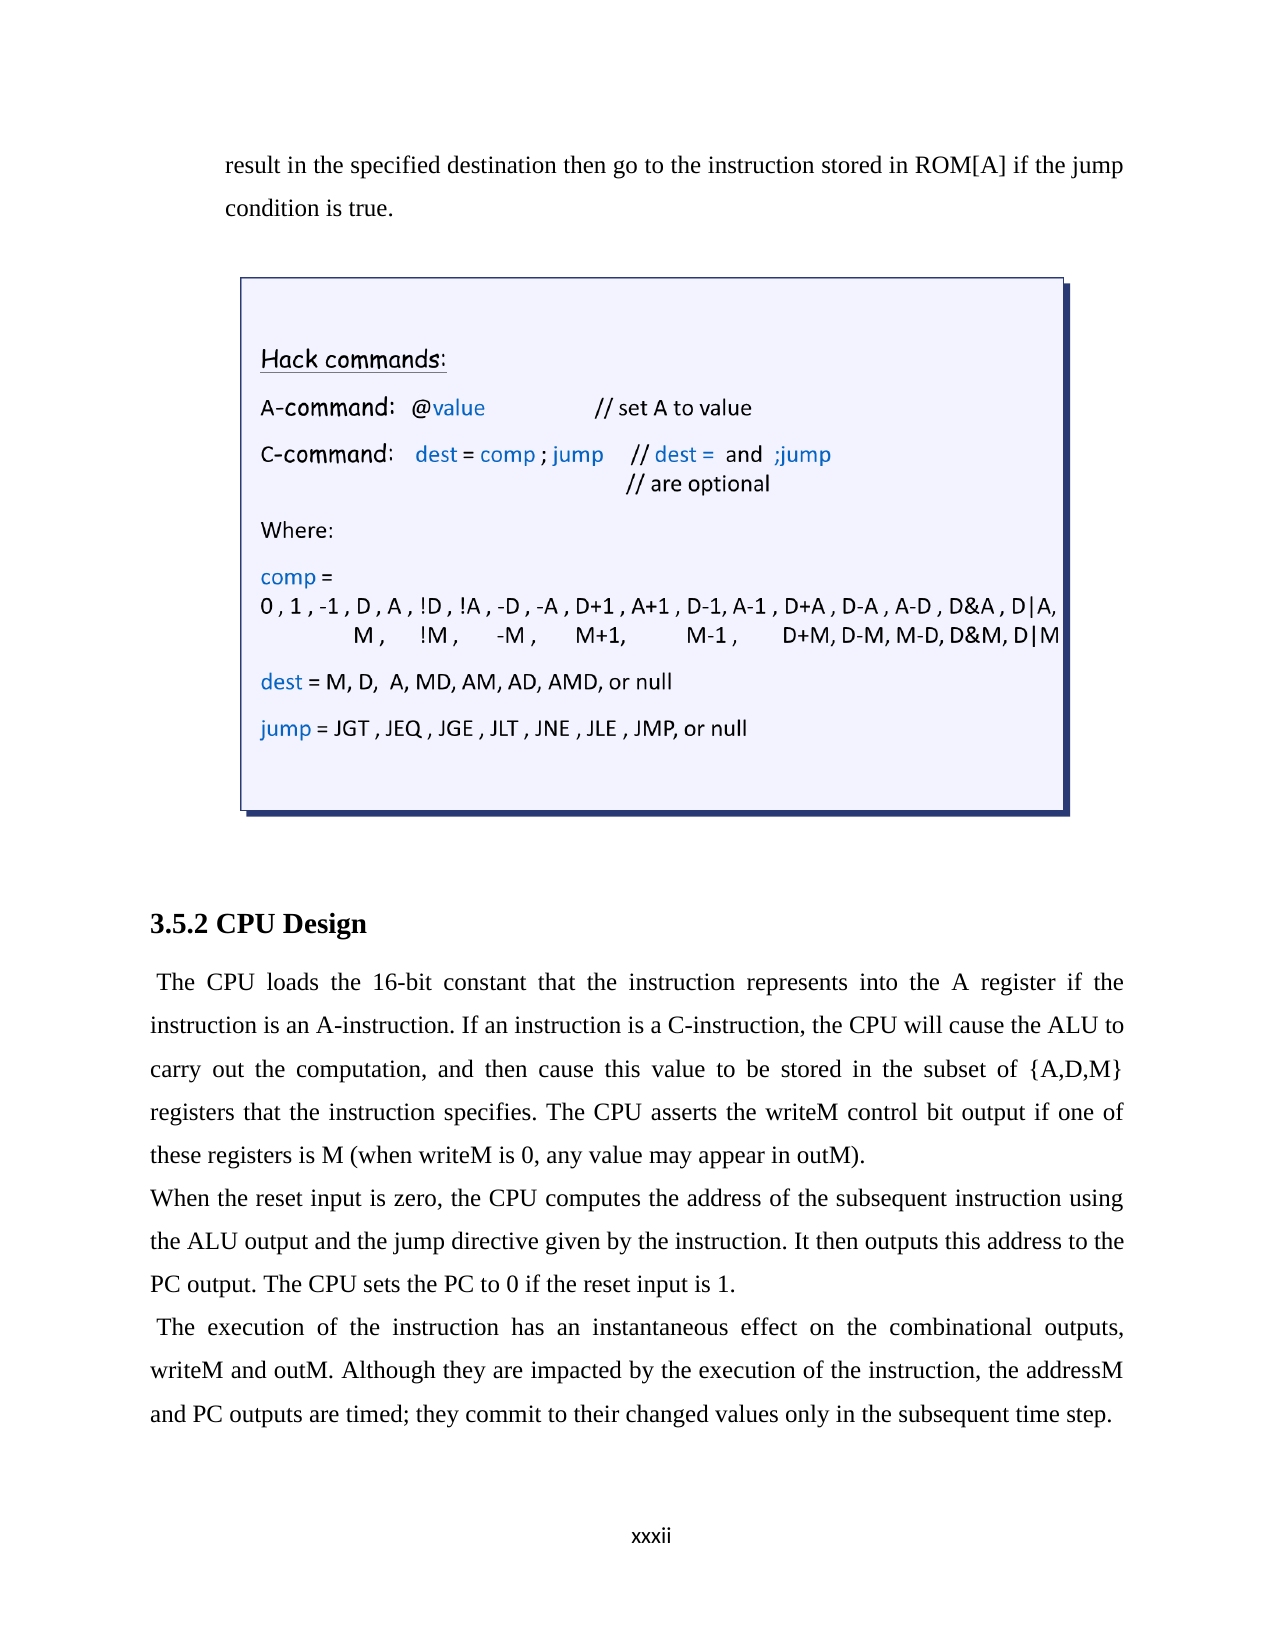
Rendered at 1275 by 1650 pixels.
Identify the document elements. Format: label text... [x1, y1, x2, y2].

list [187, 150, 1125, 222]
text When the reset input is zero, the CPU computes the address of the subsequent instruction using the ALU output and the jump directive given by the instruction. It then outputs this address to the PC output. The CPU sets the PC to 0 if the reset input is 1. [150, 1183, 1125, 1298]
picture [240, 277, 1094, 817]
subtitle 3.5.2 CPU Design [150, 906, 1125, 939]
text The execution of the instruction has an instantaneous effect on the combinational outputs, writeM and outM. Although they are impacted by the execution of the instruction, the addressM and PC outputs are timed; they commit to their changed values only in the subsequent time step. [150, 1312, 1125, 1427]
text The CPU loads the 16-bit constant that the instruction represents into the A register if the instruction is an A-instruction. If an instruction is a C-instruction, the CPU will cause the ALU to carry out the computation, and then cause this value to be stored in the subset of {A,D,M} registers that the instruction specifies. The CPU asserts the writeM control bit output if one of these registers is M (when writeM is 0, any value may appear in outM). [150, 967, 1125, 1169]
